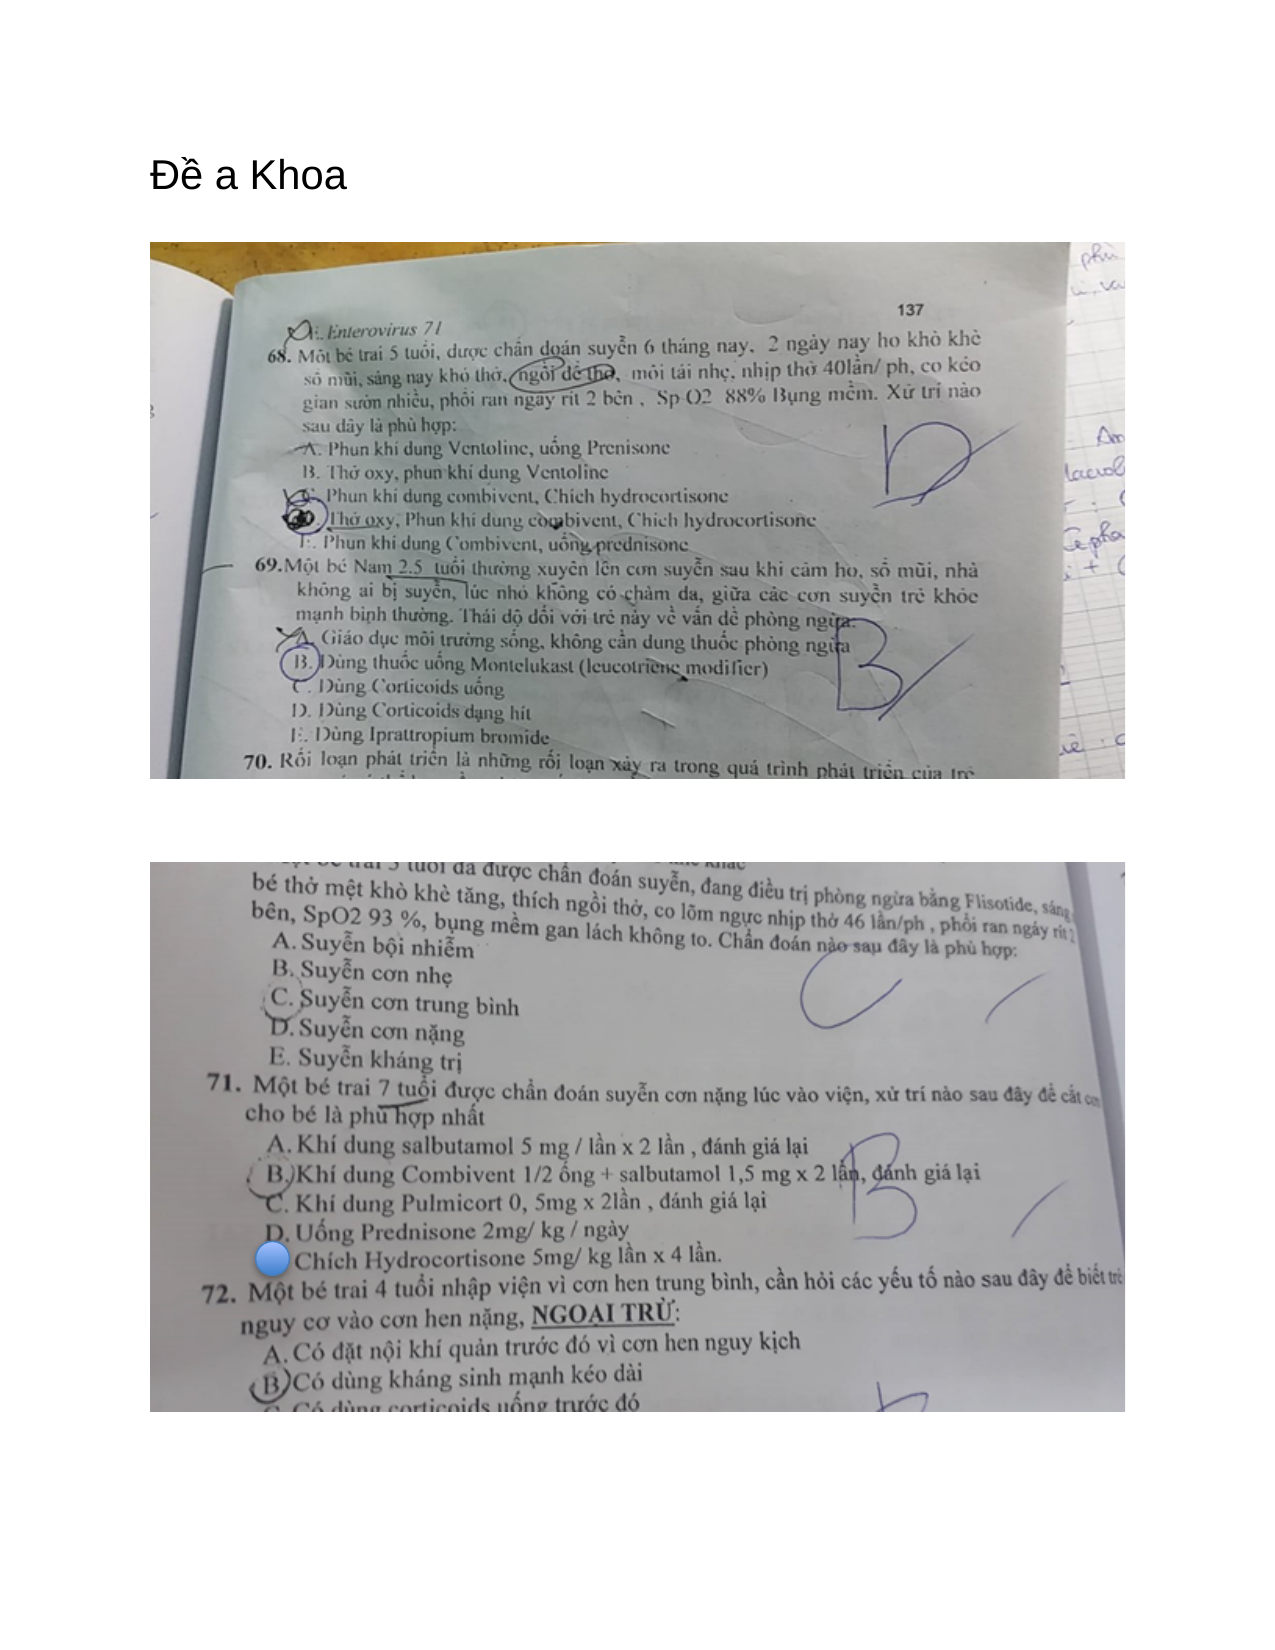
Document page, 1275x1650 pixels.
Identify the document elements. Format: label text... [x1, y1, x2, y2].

picture [150, 862, 1125, 1412]
subtitle Đề a Khoa [150, 150, 1125, 198]
picture [150, 242, 1125, 779]
